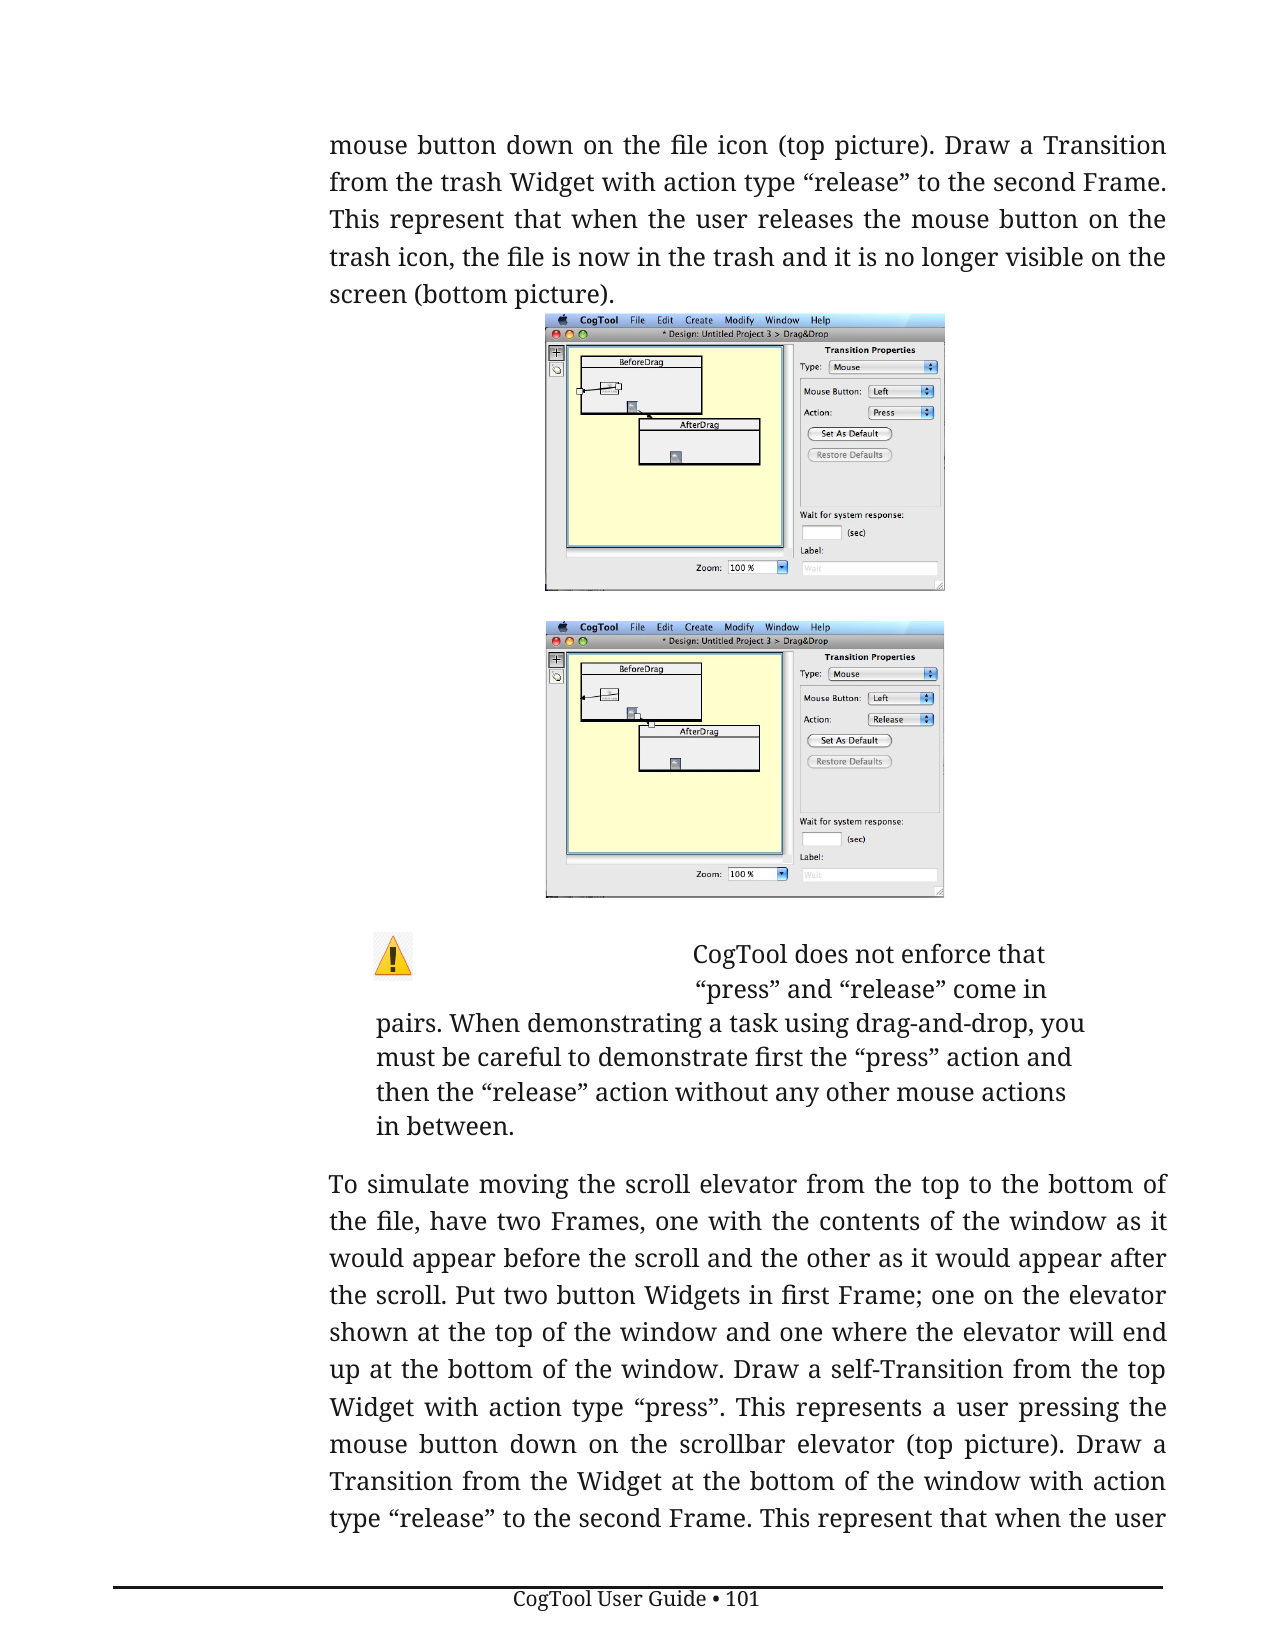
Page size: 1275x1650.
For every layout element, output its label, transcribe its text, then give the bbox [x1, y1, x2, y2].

picture [545, 313, 945, 591]
picture [373, 932, 413, 981]
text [328, 1167, 1168, 1534]
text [328, 128, 1168, 310]
text CogTool does not enforce that “press” and “release” come in pairs. When demonstrating a task using drag-and-drop, you must be careful to demonstrate first the “press” action and then the “release” action without any other mouse actions in between. [373, 937, 1089, 1143]
picture [545, 621, 945, 898]
